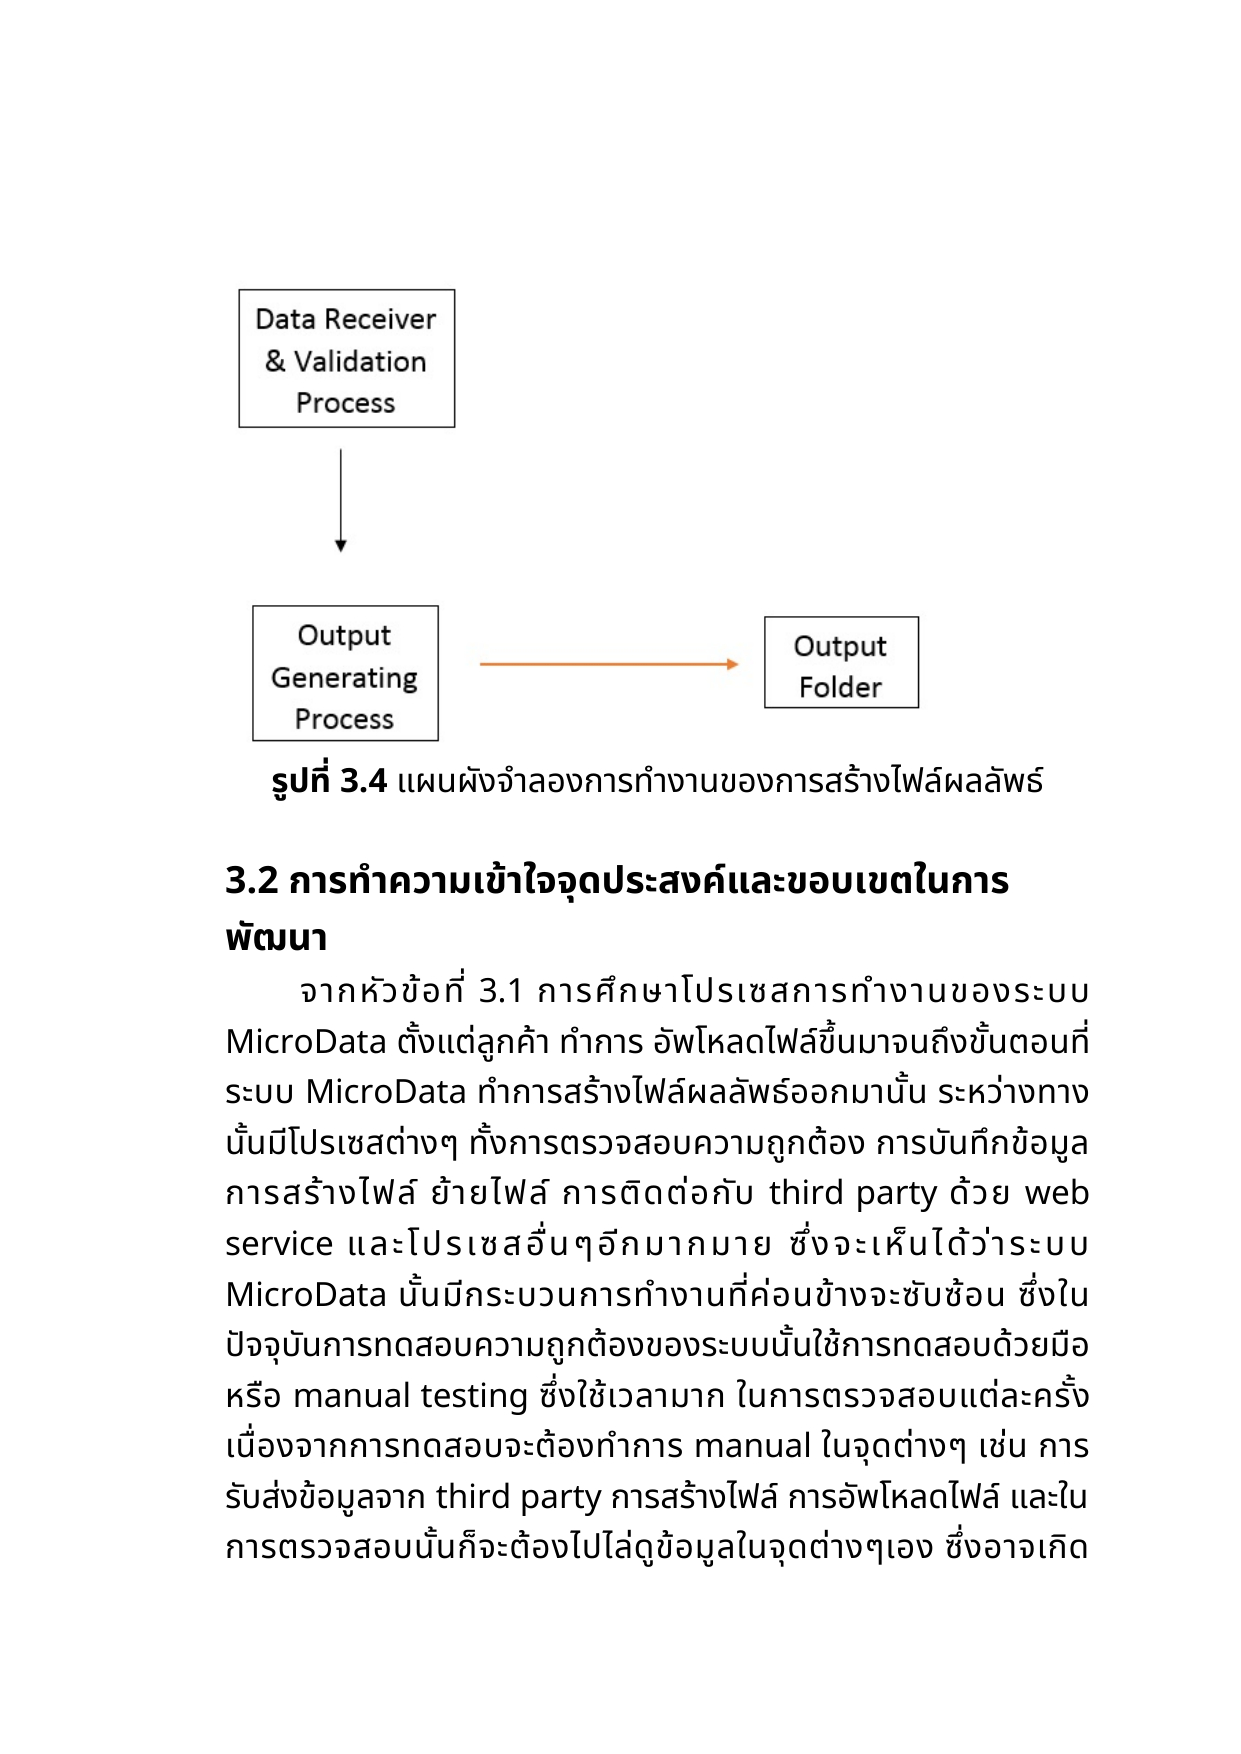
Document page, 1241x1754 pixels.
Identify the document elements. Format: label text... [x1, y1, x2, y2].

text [225, 967, 1090, 1574]
text 3.2 การทำความเข้าใจจุดประสงค์และขอบเขตในการพัฒนา [225, 853, 1090, 967]
picture [225, 270, 1091, 758]
text รูปที่ 3.4 แผนผังจำลองการทำงานของการสร้างไฟล์ผลลัพธ์ [225, 758, 1090, 808]
